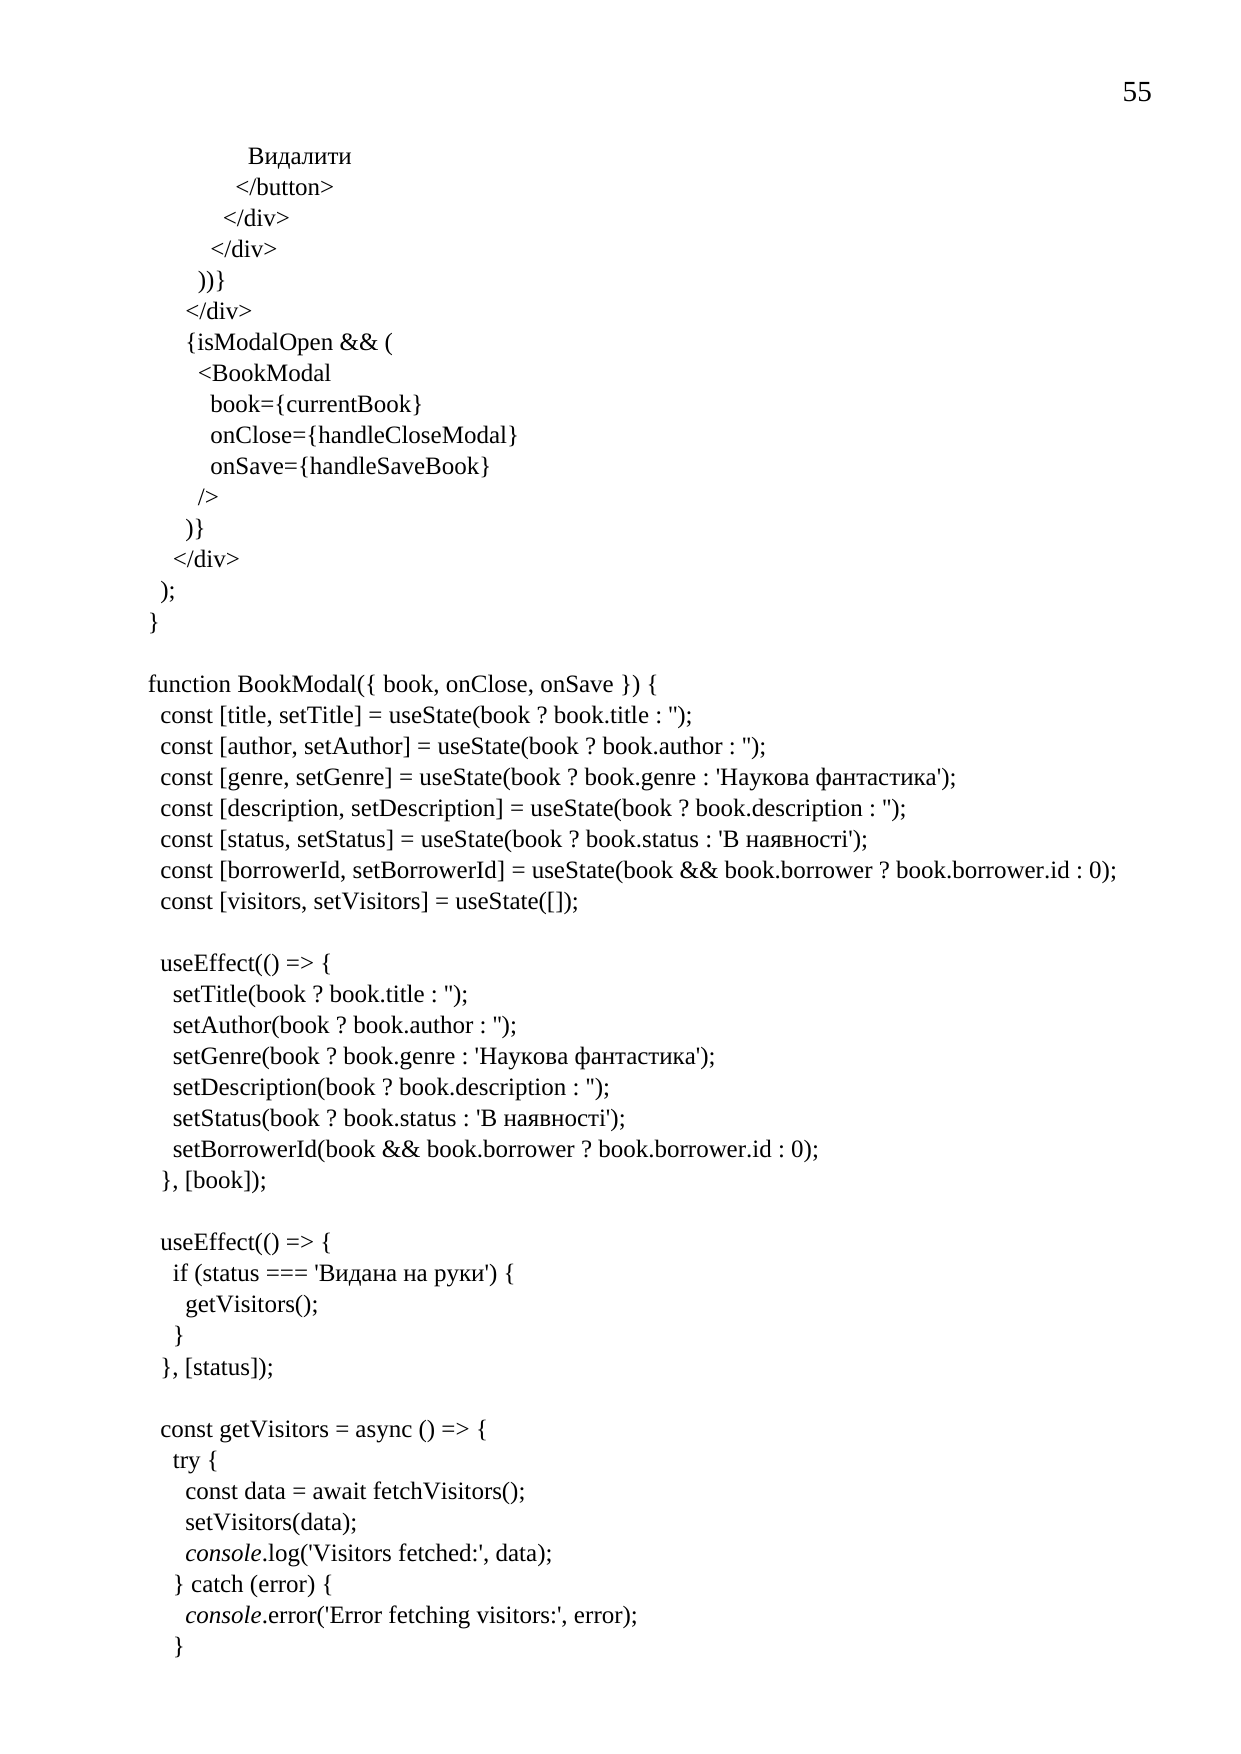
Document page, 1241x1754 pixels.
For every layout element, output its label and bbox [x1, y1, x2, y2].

text [148, 141, 1152, 1660]
